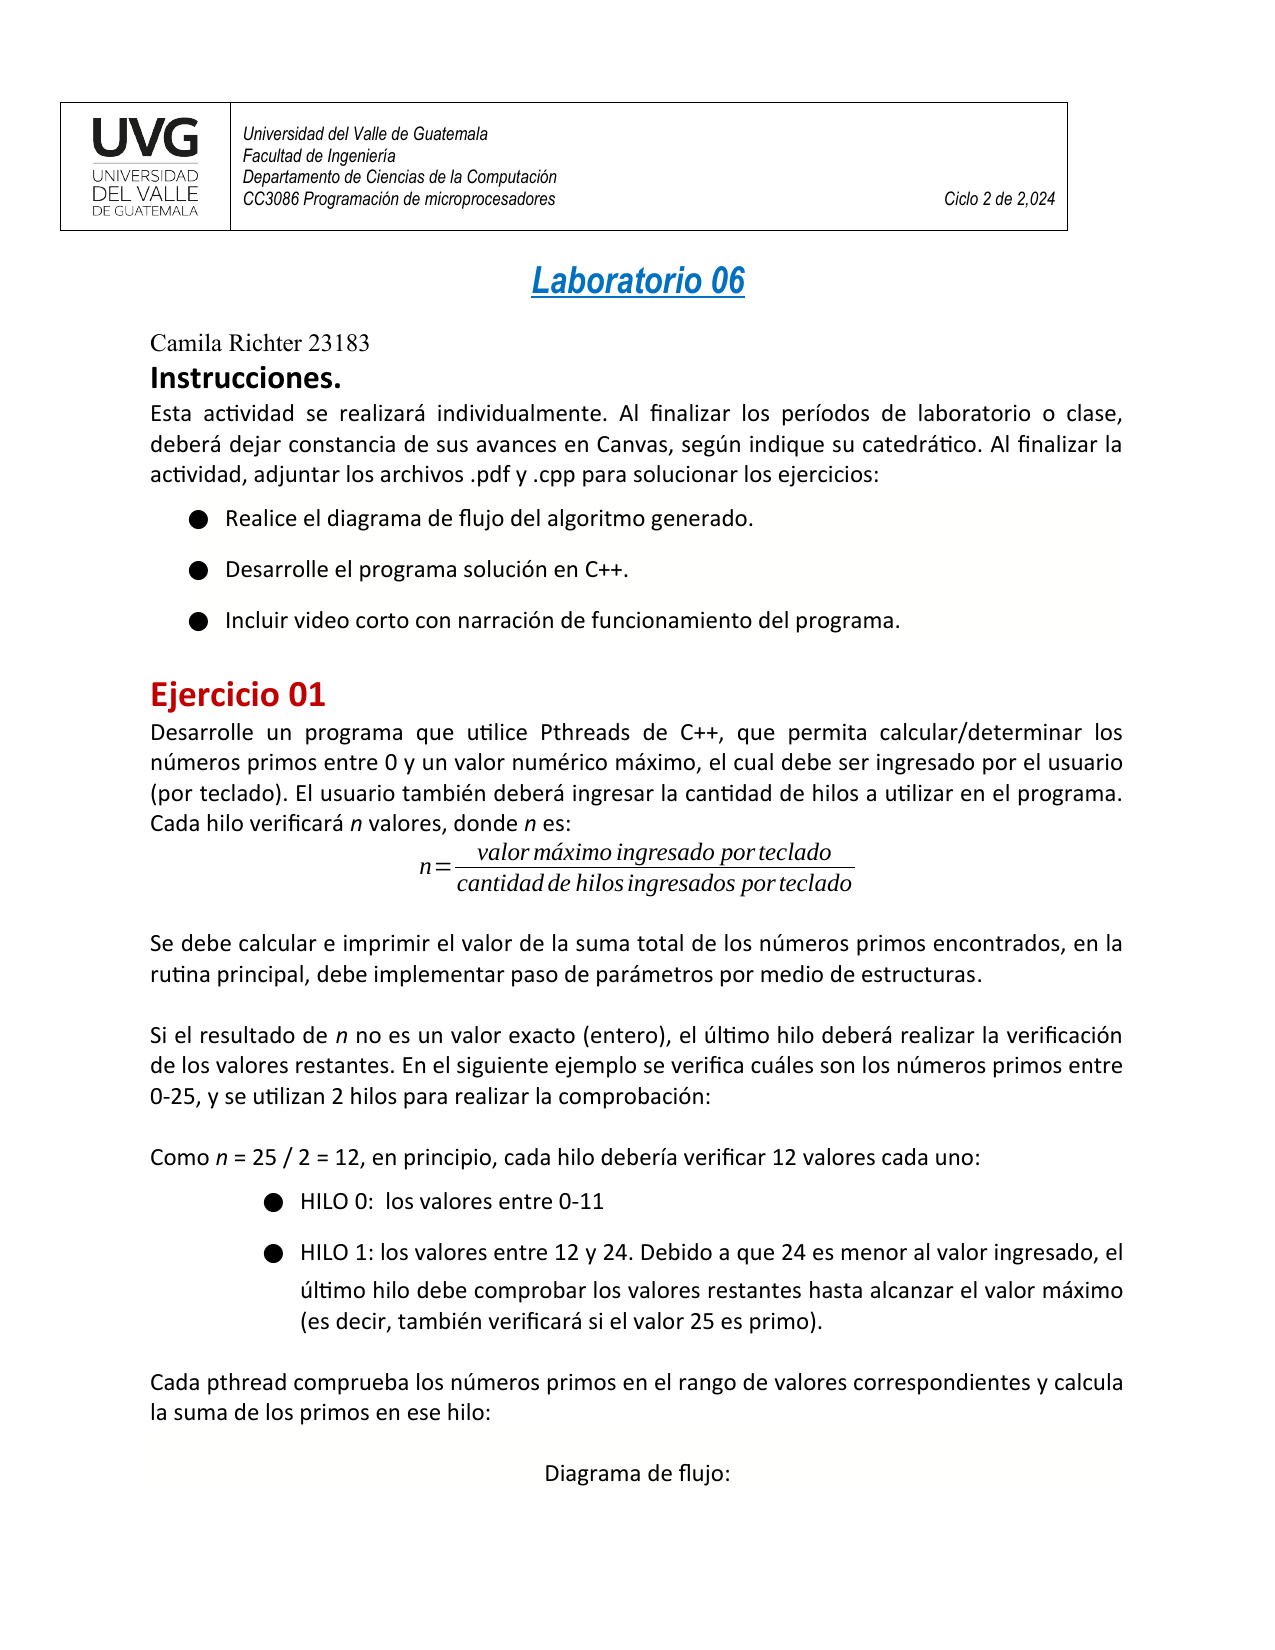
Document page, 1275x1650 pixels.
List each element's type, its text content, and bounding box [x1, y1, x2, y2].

list Desarrolle el programa solución en C++. [187, 540, 1125, 592]
list Incluir video corto con narración de funcionamiento del programa. [187, 592, 1125, 643]
text Se debe calcular e imprimir el valor de la suma total de los números primos encontrados, en la rutina principal, debe implementar paso de parámetros por medio de estructuras. [150, 928, 1125, 989]
text Laboratorio 06 [150, 258, 1125, 301]
list HILO 0: los valores entre 0-11 [262, 1172, 1125, 1223]
text Si el resultado de n no es un valor exacto (entero), el último hilo deberá realizar la verificación de los valores restantes. En el siguiente ejemplo se verifica cuáles son los números primos entre 0-25, y se utilizan 2 hilos para realizar la comprobación: [150, 1019, 1125, 1111]
list Realice el diagrama de flujo del algoritmo generado. [187, 489, 1125, 540]
text Instrucciones. [150, 357, 1125, 398]
text Diagrama de flujo: [150, 1458, 1125, 1488]
text Camila Richter 23183 [150, 329, 1125, 357]
text Ejercicio 01 [150, 671, 1125, 716]
text Cada pthread comprueba los números primos en el rango de valores correspondientes y calcula la suma de los primos en ese hilo: [150, 1366, 1125, 1427]
picture [72, 103, 219, 230]
text Desarrolle un programa que utilice Pthreads de C++, que permita calcular/determinar los números primos entre 0 y un valor numérico máximo, el cual debe ser ingresado por el usuario (por teclado). El usuario también deberá ingresar la cantidad de hilos a utilizar en el programa. Cada hilo verificará n valores, donde n es: [150, 716, 1125, 838]
text Esta actividad se realizará individualmente. Al finalizar los períodos de laboratorio o clase, deberá dejar constancia de sus avances en Canvas, según indique su catedrático. Al finalizar la actividad, adjuntar los archivos .pdf y .cpp para solucionar los ejercicios: [150, 398, 1125, 489]
text Como n = 25 / 2 = 12, en principio, cada hilo debería verificar 12 valores cada uno: [150, 1142, 1125, 1172]
list HILO 1: los valores entre 12 y 24. Debido a que 24 es menor al valor ingresado, el último hilo debe comprobar los valores restantes hasta alcanzar el valor máximo (es decir, también verificará si el valor 25 es primo). [262, 1223, 1125, 1336]
